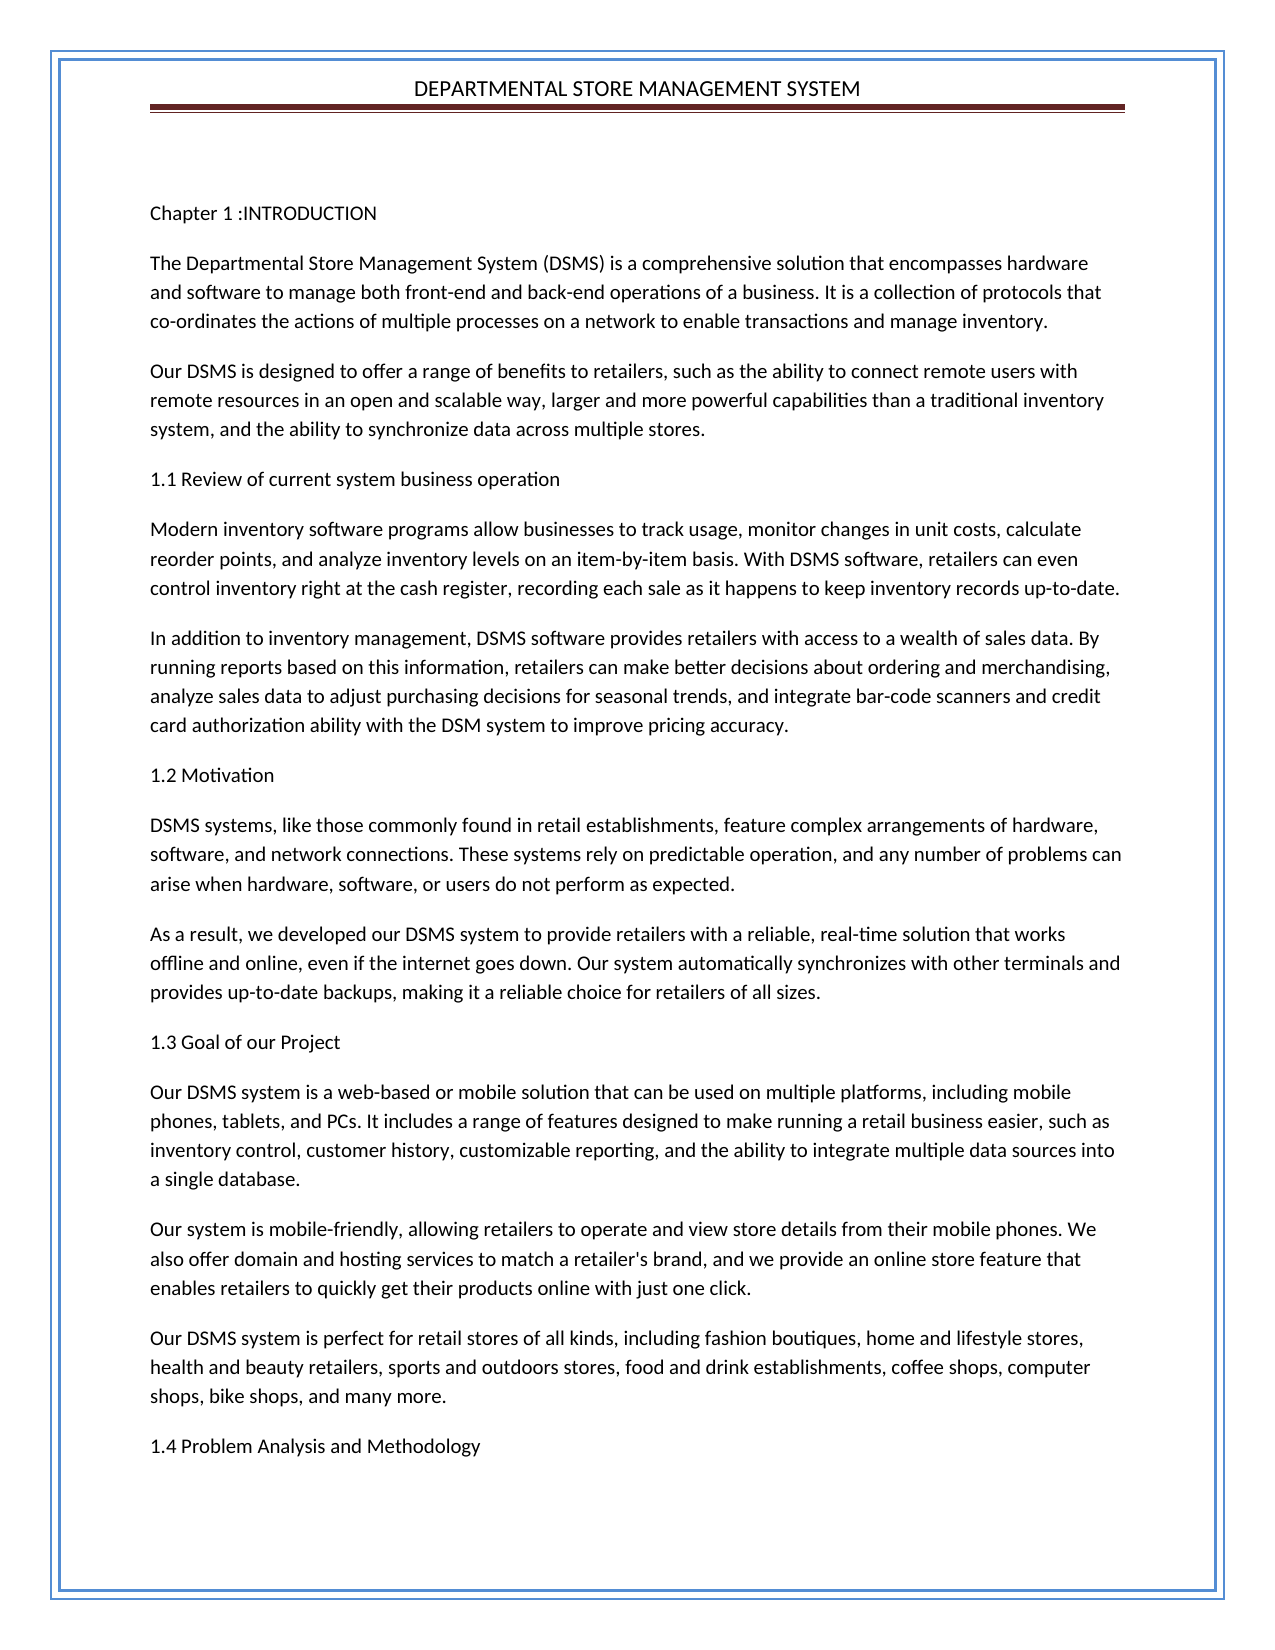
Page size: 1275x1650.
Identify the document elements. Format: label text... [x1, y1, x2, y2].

text DSMS systems, like those commonly found in retail establishments, feature complex arrangements of hardware, software, and network connections. These systems rely on predictable operation, and any number of problems can arise when hardware, software, or users do not perform as expected. [150, 812, 1125, 896]
text 1.3 Goal of our Project [150, 1029, 1125, 1054]
text 1.1 Review of current system business operation [150, 467, 1125, 492]
text In addition to inventory management, DSMS software provides retailers with access to a wealth of sales data. By running reports based on this information, retailers can make better decisions about ordering and merchandising, analyze sales data to adjust purchasing decisions for seasonal trends, and integrate bar-code scanners and credit card authorization ability with the DSM system to improve pricing accuracy. [150, 625, 1125, 738]
text 1.2 Motivation [150, 762, 1125, 788]
text The Departmental Store Management System (DSMS) is a comprehensive solution that encompasses hardware and software to manage both front-end and back-end operations of a business. It is a collection of protocols that co-ordinates the actions of multiple processes on a network to enable transactions and manage inventory. [150, 250, 1125, 334]
text Our DSMS system is perfect for retail stores of all kinds, including fashion boutiques, home and lifestyle stores, health and beauty retailers, sports and outdoors stores, food and drink establishments, coffee shops, computer shops, bike shops, and many more. [150, 1325, 1125, 1409]
text 1.4 Problem Analysis and Methodology [150, 1433, 1125, 1459]
text Modern inventory software programs allow businesses to track usage, monitor changes in unit costs, calculate reorder points, and analyze inventory levels on an item-by-item basis. With DSMS software, retailers can even control inventory right at the cash register, recording each sale as it happens to keep inventory records up-to-date. [150, 517, 1125, 600]
text Our system is mobile-friendly, allowing retailers to operate and view store details from their mobile phones. We also offer domain and hosting services to match a retailer's brand, and we provide an online store feature that enables retailers to quickly get their products online with just one click. [150, 1217, 1125, 1300]
text As a result, we developed our DSMS system to provide retailers with a reliable, real-time solution that works offline and online, even if the internet goes down. Our system automatically synchronizes with other terminals and provides up-to-date backups, making it a reliable choice for retailers of all sizes. [150, 921, 1125, 1004]
text Our DSMS is designed to offer a range of benefits to retailers, such as the ability to connect remote users with remote resources in an open and scalable way, larger and more powerful capabilities than a traditional inventory system, and the ability to synchronize data across multiple stores. [150, 358, 1125, 442]
text Chapter 1 :INTRODUCTION [150, 200, 1125, 225]
text Our DSMS system is a web-based or mobile solution that can be used on multiple platforms, including mobile phones, tablets, and PCs. It includes a range of features designed to make running a retail business easier, such as inventory control, customer history, customizable reporting, and the ability to integrate multiple data sources into a single database. [150, 1079, 1125, 1192]
